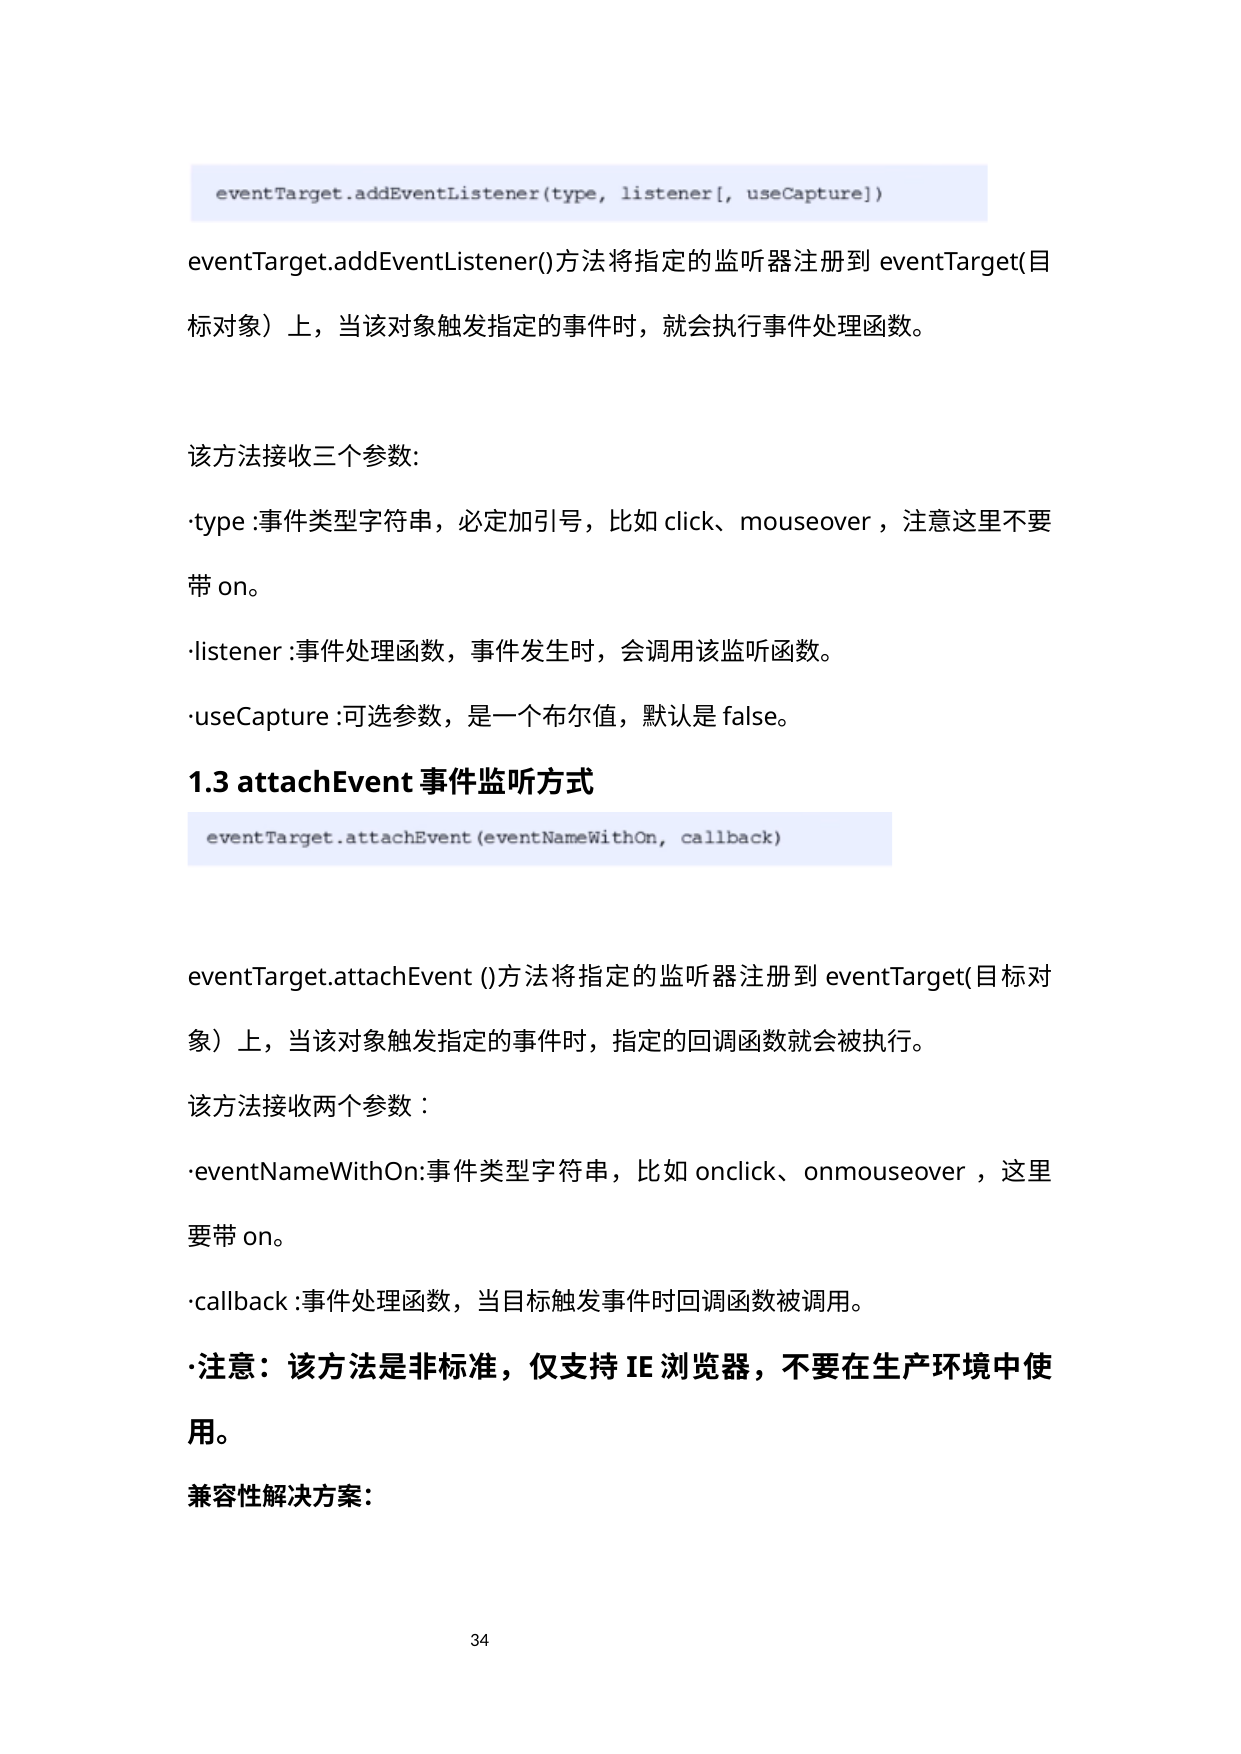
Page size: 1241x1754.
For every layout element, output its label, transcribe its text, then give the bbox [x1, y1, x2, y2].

list 兼容性解决方案： [187, 1462, 1053, 1527]
list ·listener :事件处理函数，事件发生时，会调用该监听函数。 [187, 617, 1053, 682]
list 1.3 attachEvent事件监听方式 [187, 747, 1053, 812]
list eventTarget.attachEvent ()方法将指定的监听器注册到eventTarget(目标对象）上，当该对象触发指定的事件时，指定的回调函数就会被执行。 [187, 942, 1053, 1072]
list ·eventNameWithOn:事件类型字符串，比如onclick、onmouseover ，这里要带on。 [187, 1137, 1053, 1267]
list ·callback :事件处理函数，当目标触发事件时回调函数被调用。 [187, 1267, 1053, 1332]
picture [187, 812, 893, 869]
list eventTarget.addEventListener()方法将指定的监听器注册到eventTarget(目标对象）上，当该对象触发指定的事件时，就会执行事件处理函数。 [187, 227, 1053, 357]
list 该方法接收两个参数︰ [187, 1072, 1053, 1137]
list ·type :事件类型字符串，必定加引号，比如click、mouseover ，注意这里不要带on。 [187, 487, 1053, 617]
list ·useCapture :可选参数，是一个布尔值，默认是false。 [187, 682, 1053, 747]
list 该方法接收三个参数: [187, 422, 1053, 487]
picture [187, 162, 988, 223]
list ·注意：该方法是非标准，仅支持IE浏览器，不要在生产环境中使用。 [187, 1332, 1053, 1462]
